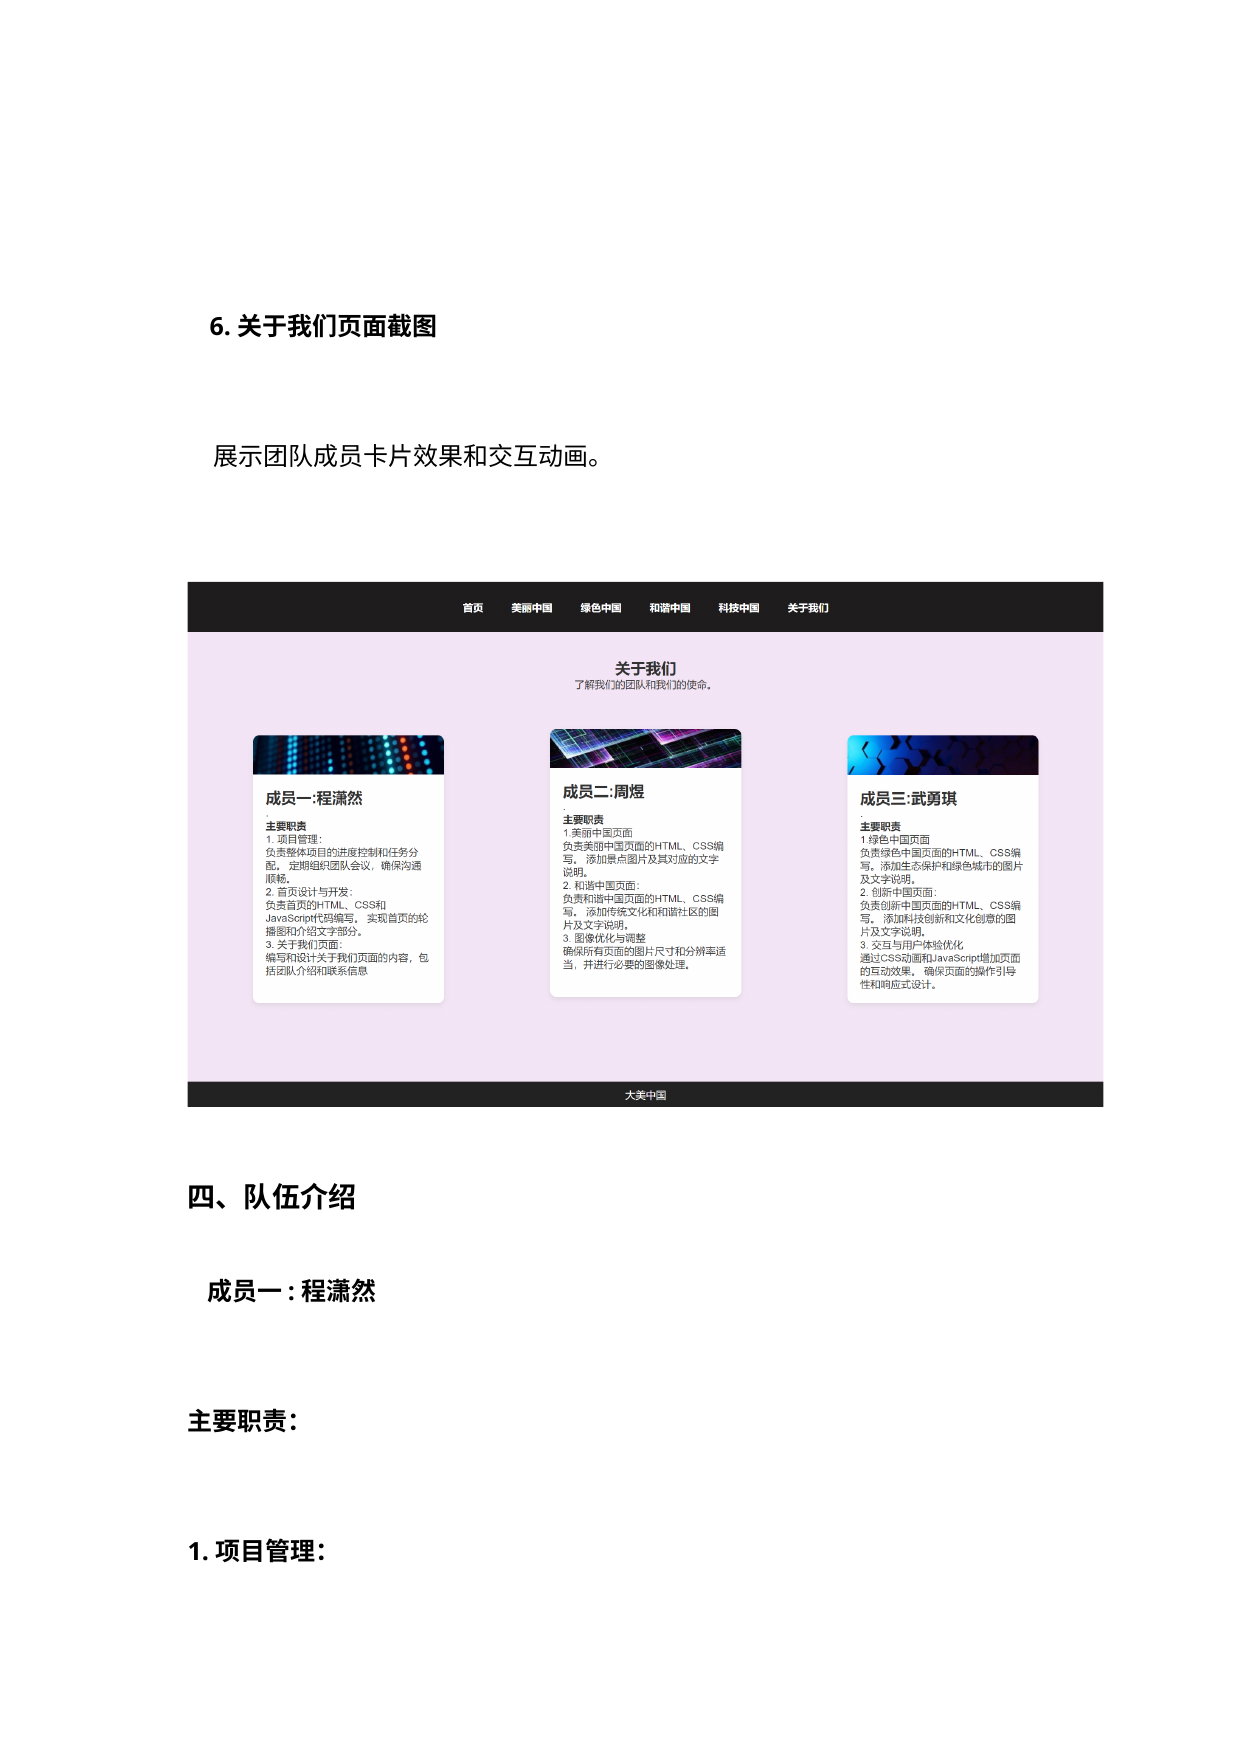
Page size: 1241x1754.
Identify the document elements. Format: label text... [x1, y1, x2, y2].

text 展示团队成员卡片效果和交互动画。 [187, 422, 1053, 487]
list 项目管理： [187, 1517, 1053, 1582]
picture [187, 581, 1104, 1107]
text 成员一 : 程潇然 [187, 1257, 1053, 1322]
subtitle 四、队伍介绍 [187, 1163, 1053, 1228]
text 主要职责： [187, 1387, 1053, 1452]
list 关于我们页面截图 [209, 292, 1053, 357]
